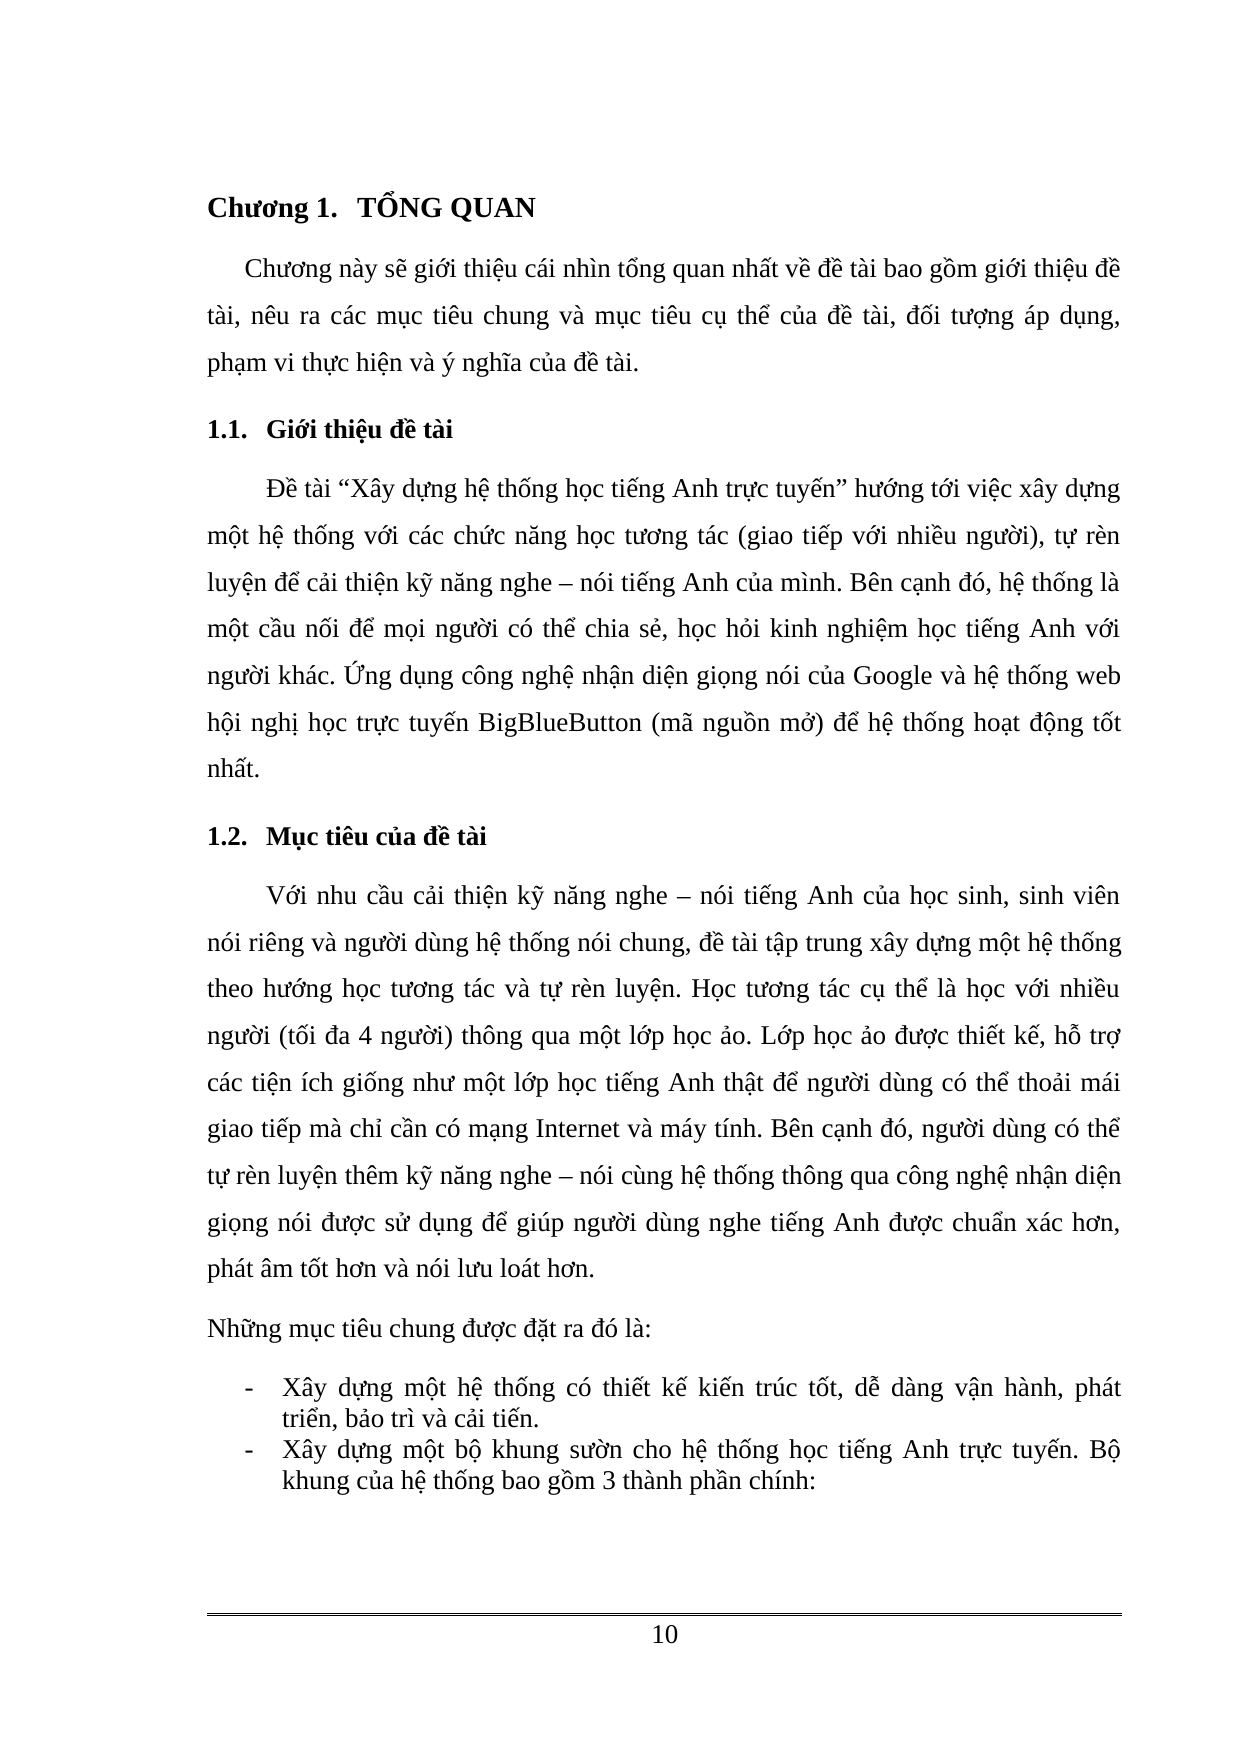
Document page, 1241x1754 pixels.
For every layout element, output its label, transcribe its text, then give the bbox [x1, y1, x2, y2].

subtitle Mục tiêu của đề tài [207, 820, 1122, 851]
list Xây dựng một bộ khung sườn cho hệ thống học tiếng Anh trực tuyến. Bộ khung của hệ thống bao gồm 3 thành phần chính: [244, 1433, 1122, 1495]
list Xây dựng một hệ thống có thiết kế kiến trúc tốt, dễ dàng vận hành, phát triển, bảo trì và cải tiến. [244, 1371, 1122, 1433]
subtitle Giới thiệu đề tài [207, 413, 1122, 444]
text Với nhu cầu cải thiện kỹ năng nghe – nói tiếng Anh của học sinh, sinh viên nói riêng và người dùng hệ thống nói chung, đề tài tập trung xây dựng một hệ thống theo hướng học tương tác và tự rèn luyện. Học tương tác cụ thể là học với nhiều người (tối đa 4 người) thông qua một lớp học ảo. Lớp học ảo được thiết kế, hỗ trợ các tiện ích giống như một lớp học tiếng Anh thật để người dùng có thể thoải mái giao tiếp mà chỉ cần có mạng Internet và máy tính. Bên cạnh đó, người dùng có thể tự rèn luyện thêm kỹ năng nghe – nói cùng hệ thống thông qua công nghệ nhận diện giọng nói được sử dụng để giúp người dùng nghe tiếng Anh được chuẩn xác hơn, phát âm tốt hơn và nói lưu loát hơn. [207, 879, 1122, 1284]
subtitle TỔNG QUAN [207, 190, 1122, 223]
text Những mục tiêu chung được đặt ra đó là: [207, 1312, 1122, 1343]
text Chương này sẽ giới thiệu cái nhìn tổng quan nhất về đề tài bao gồm giới thiệu đề tài, nêu ra các mục tiêu chung và mục tiêu cụ thể của đề tài, đối tượng áp dụng, phạm vi thực hiện và ý nghĩa của đề tài. [207, 252, 1122, 377]
text Đề tài “Xây dựng hệ thống học tiếng Anh trực tuyến” hướng tới việc xây dựng một hệ thống với các chức năng học tương tác (giao tiếp với nhiều người), tự rèn luyện để cải thiện kỹ năng nghe – nói tiếng Anh của mình. Bên cạnh đó, hệ thống là một cầu nối để mọi người có thể chia sẻ, học hỏi kinh nghiệm học tiếng Anh với người khác. Ứng dụng công nghệ nhận diện giọng nói của Google và hệ thống web hội nghị học trực tuyến BigBlueButton (mã nguồn mở) để hệ thống hoạt động tốt nhất. [207, 472, 1122, 784]
